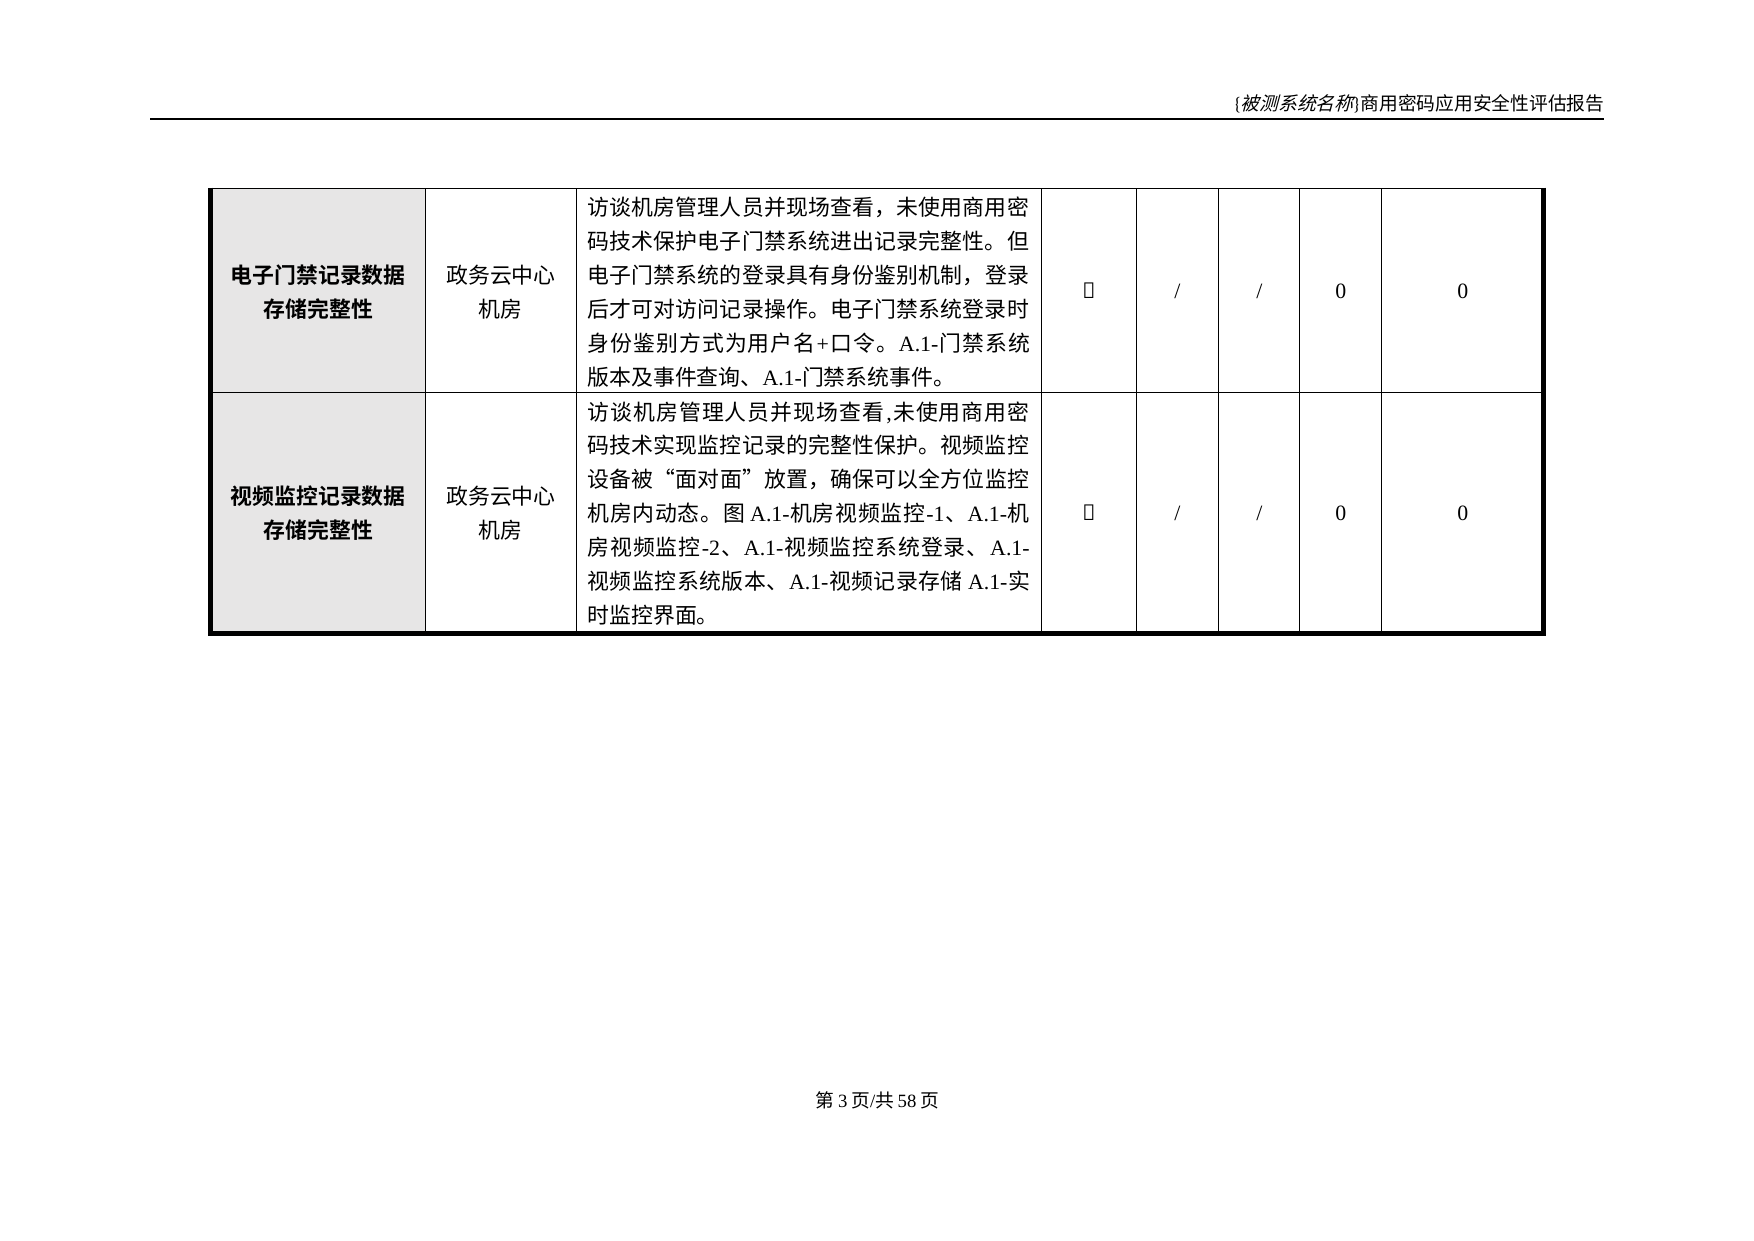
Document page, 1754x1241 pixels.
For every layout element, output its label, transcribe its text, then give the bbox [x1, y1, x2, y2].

table_cell 0 [1300, 393, 1381, 631]
table_cell 0 [1382, 393, 1541, 631]
table_cell / [1219, 393, 1299, 631]
table_cell 访谈机房管理人员并现场查看，未使用商用密码技术保护电子门禁系统进出记录完整性。但电子门禁系统的登录具有身份鉴别机制，登录后才可对访问记录操作。电子门禁系统登录时身份鉴别方式为用户名+口令。A.1-门禁系统版本及事件查询、A.1-门禁系统事件。 [577, 189, 1041, 392]
table_cell 0 [1300, 189, 1381, 392]
table_cell 视频监控记录数据存储完整性 [213, 393, 425, 631]
table_cell / [1219, 189, 1299, 392]
table_cell / [1137, 393, 1218, 631]
table_cell  [1042, 189, 1136, 392]
table_cell 0 [1382, 189, 1541, 392]
table_cell / [1137, 189, 1218, 392]
table_cell 电子门禁记录数据存储完整性 [213, 189, 425, 392]
table_cell 政务云中心机房 [426, 393, 576, 631]
table_cell 政务云中心机房 [426, 189, 576, 392]
table_cell  [1042, 393, 1136, 631]
table_cell 访谈机房管理人员并现场查看,未使用商用密码技术实现监控记录的完整性保护。视频监控设备被“面对面”放置，确保可以全方位监控机房内动态。图A.1-机房视频监控-1、A.1-机房视频监控-2、A.1-视频监控系统登录、A.1-视频监控系统版本、A.1-视频记录存储A.1-实时监控界面。 [577, 393, 1041, 631]
